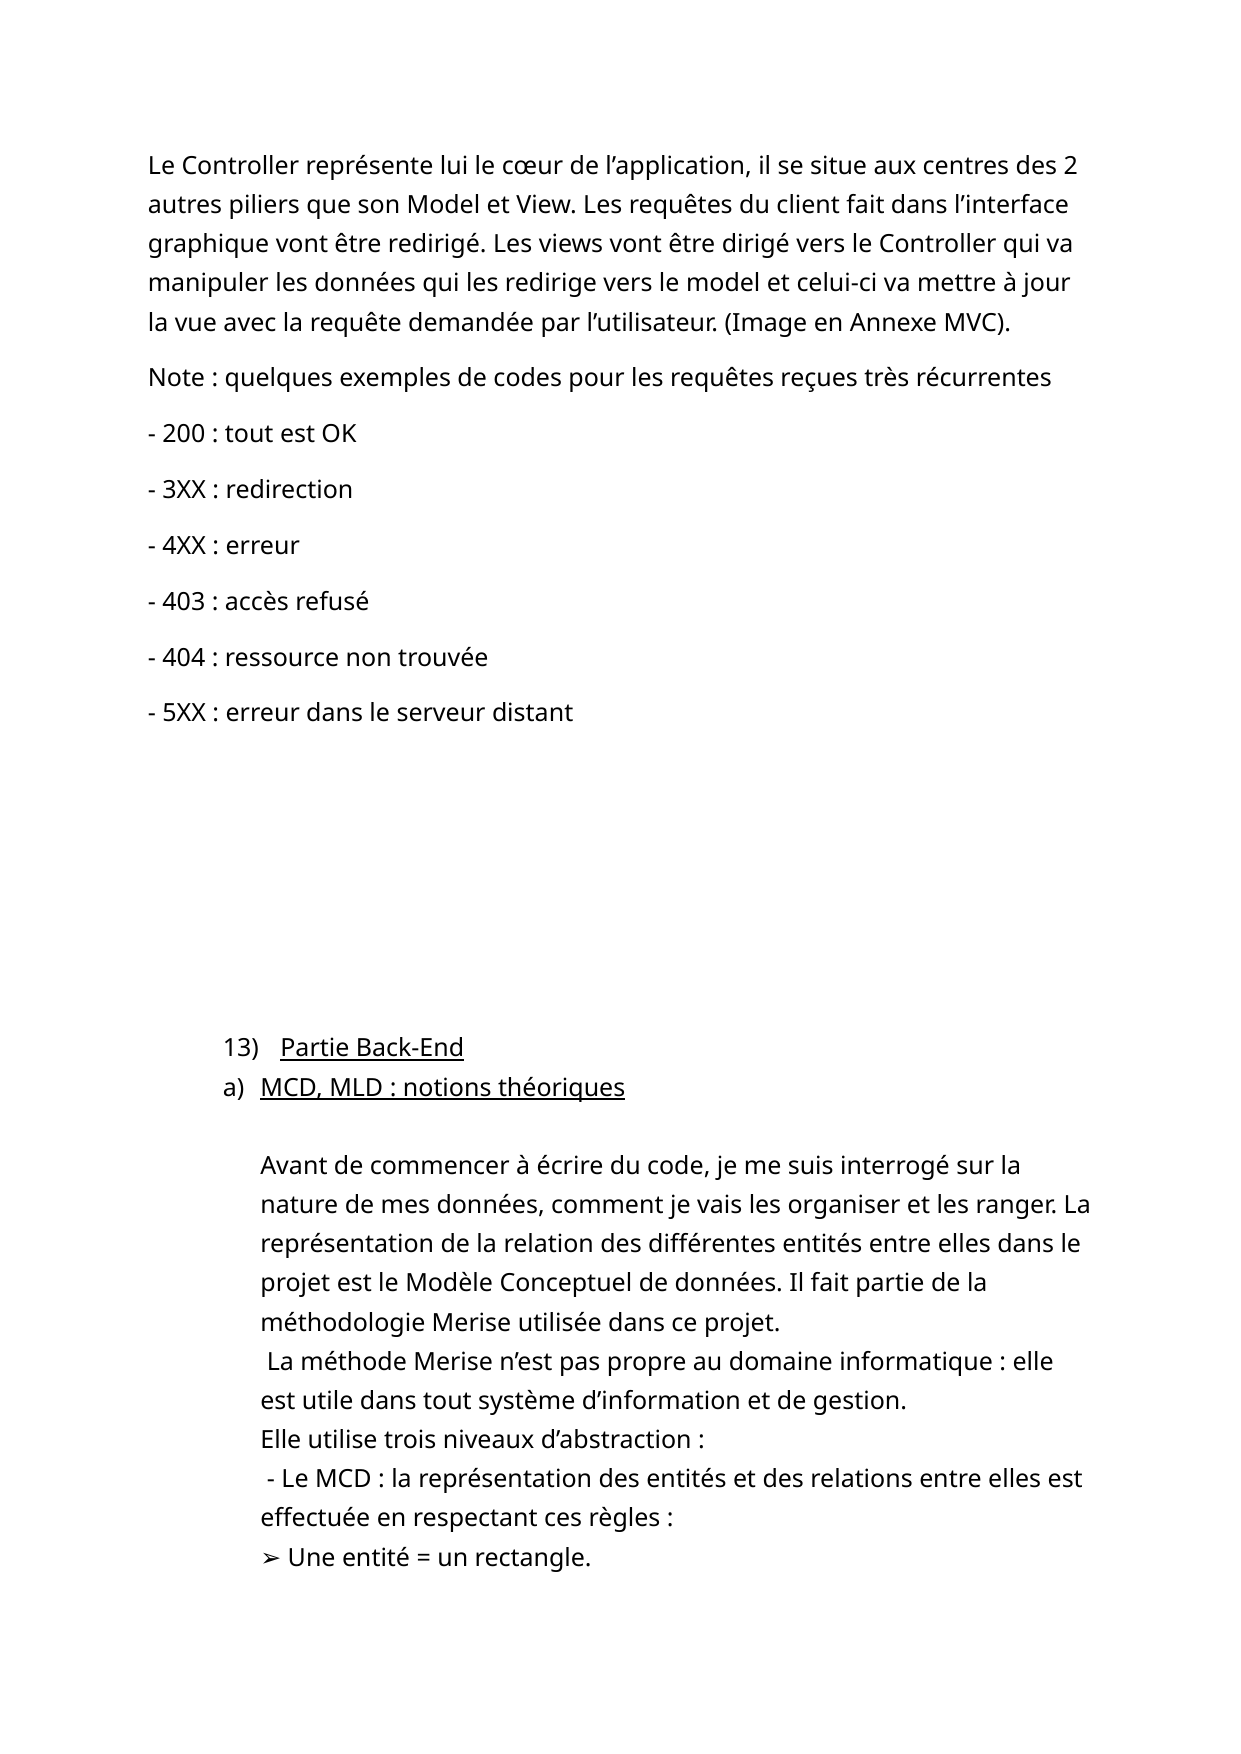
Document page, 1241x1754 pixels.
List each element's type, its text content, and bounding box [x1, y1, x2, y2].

list ➢ Une entité = un rectangle. [260, 1539, 1093, 1573]
text - 200 : tout est OK [148, 416, 1093, 450]
list Partie Back-End [223, 1030, 1093, 1064]
text Le Controller représente lui le cœur de l’application, il se situe aux centres des 2 autres piliers que son Model et View. Les requêtes du client fait dans l’interface graphique vont être redirigé. Les views vont être dirigé vers le Controller qui va manipuler les données qui les redirige vers le model et celui-ci va mettre à jour la vue avec la requête demandée par l’utilisateur. (Image en Annexe MVC). [148, 148, 1093, 338]
text Note : quelques exemples de codes pour les requêtes reçues très récurrentes [148, 360, 1093, 394]
list Elle utilise trois niveaux d’abstraction : [260, 1422, 1093, 1456]
list La méthode Merise n’est pas propre au domaine informatique : elle est utile dans tout système d’information et de gestion. [260, 1343, 1093, 1417]
text - 404 : ressource non trouvée [148, 639, 1093, 673]
text - 4XX : erreur [148, 528, 1093, 562]
text - 5XX : erreur dans le serveur distant [148, 695, 1093, 729]
list MCD, MLD : notions théoriques [223, 1069, 1093, 1103]
list Avant de commencer à écrire du code, je me suis interrogé sur la nature de mes données, comment je vais les organiser et les ranger. La représentation de la relation des différentes entités entre elles dans le projet est le Modèle Conceptuel de données. Il fait partie de la méthodologie Merise utilisée dans ce projet. [260, 1148, 1093, 1338]
list - Le MCD : la représentation des entités et des relations entre elles est effectuée en respectant ces règles : [260, 1461, 1093, 1534]
text - 403 : accès refusé [148, 583, 1093, 617]
text - 3XX : redirection [148, 472, 1093, 506]
